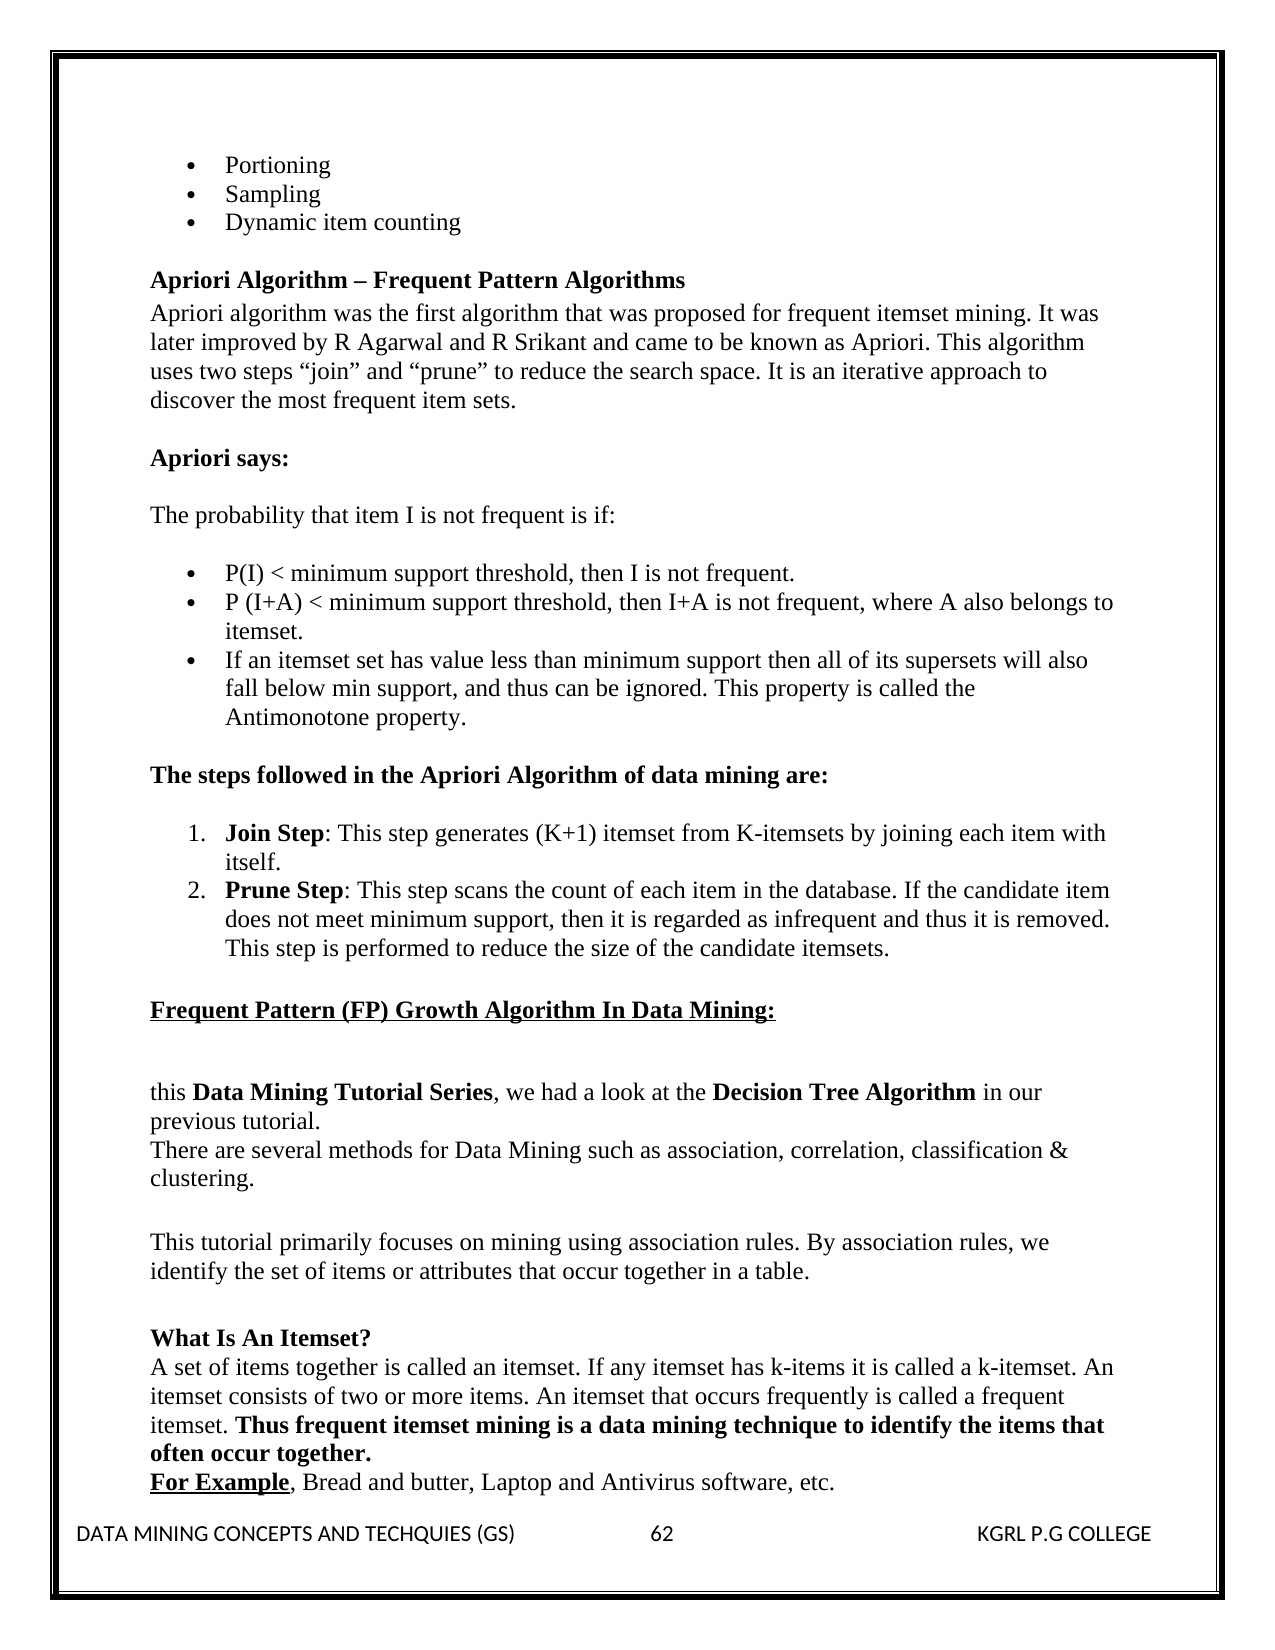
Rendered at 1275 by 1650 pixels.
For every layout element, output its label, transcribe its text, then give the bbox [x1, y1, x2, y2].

list P (I+A) < minimum support threshold, then I+A is not frequent, where A also belongs to itemset. [187, 587, 1125, 645]
list Sampling [187, 179, 1125, 207]
list Prune Step: This step scans the count of each item in the database. If the candidate item does not meet minimum support, then it is regarded as infrequent and thus it is removed. This step is performed to reduce the size of the candidate itemsets. [187, 876, 1125, 962]
list P(I) < minimum support threshold, then I is not frequent. [187, 558, 1125, 587]
subtitle Apriori Algorithm – Frequent Pattern Algorithms [150, 265, 1125, 294]
text Apriori algorithm was the first algorithm that was proposed for frequent itemset mining. It was later improved by R Agarwal and R Srikant and came to be known as Apriori. This algorithm uses two steps “join” and “prune” to reduce the search space. It is an iterative approach to discover the most frequent item sets. [150, 298, 1125, 413]
text A set of items together is called an itemset. If any itemset has k-items it is called a k-itemset. An itemset consists of two or more items. An itemset that occurs frequently is called a frequent itemset. Thus frequent itemset mining is a data mining technique to identify the items that often occur together. [150, 1352, 1125, 1467]
text this Data Mining Tutorial Series, we had a look at the Decision Tree Algorithm in our previous tutorial. [150, 1077, 1125, 1135]
text For Example, Bread and butter, Laptop and Antivirus software, etc. [150, 1467, 1125, 1496]
list Portioning [187, 150, 1125, 179]
subtitle Frequent Pattern (FP) Growth Algorithm In Data Mining: [150, 991, 1125, 1023]
list Join Step: This step generates (K+1) itemset from K-itemsets by joining each item with itself. [187, 818, 1125, 876]
list If an itemset set has value less than minimum support then all of its supersets will also fall below min support, and thus can be ignored. This property is called the Antimonotone property. [187, 645, 1125, 731]
text The probability that item I is not frequent is if: [150, 501, 1125, 529]
text The steps followed in the Apriori Algorithm of data mining are: [150, 760, 1125, 789]
text There are several methods for Data Mining such as association, correlation, classification & clustering. [150, 1135, 1125, 1192]
text Apriori says: [150, 443, 1125, 471]
text This tutorial primarily focuses on mining using association rules. By association rules, we identify the set of items or attributes that occur together in a table. [150, 1227, 1125, 1285]
list Dynamic item counting [187, 207, 1125, 236]
subtitle What Is An Itemset? [150, 1320, 1125, 1352]
